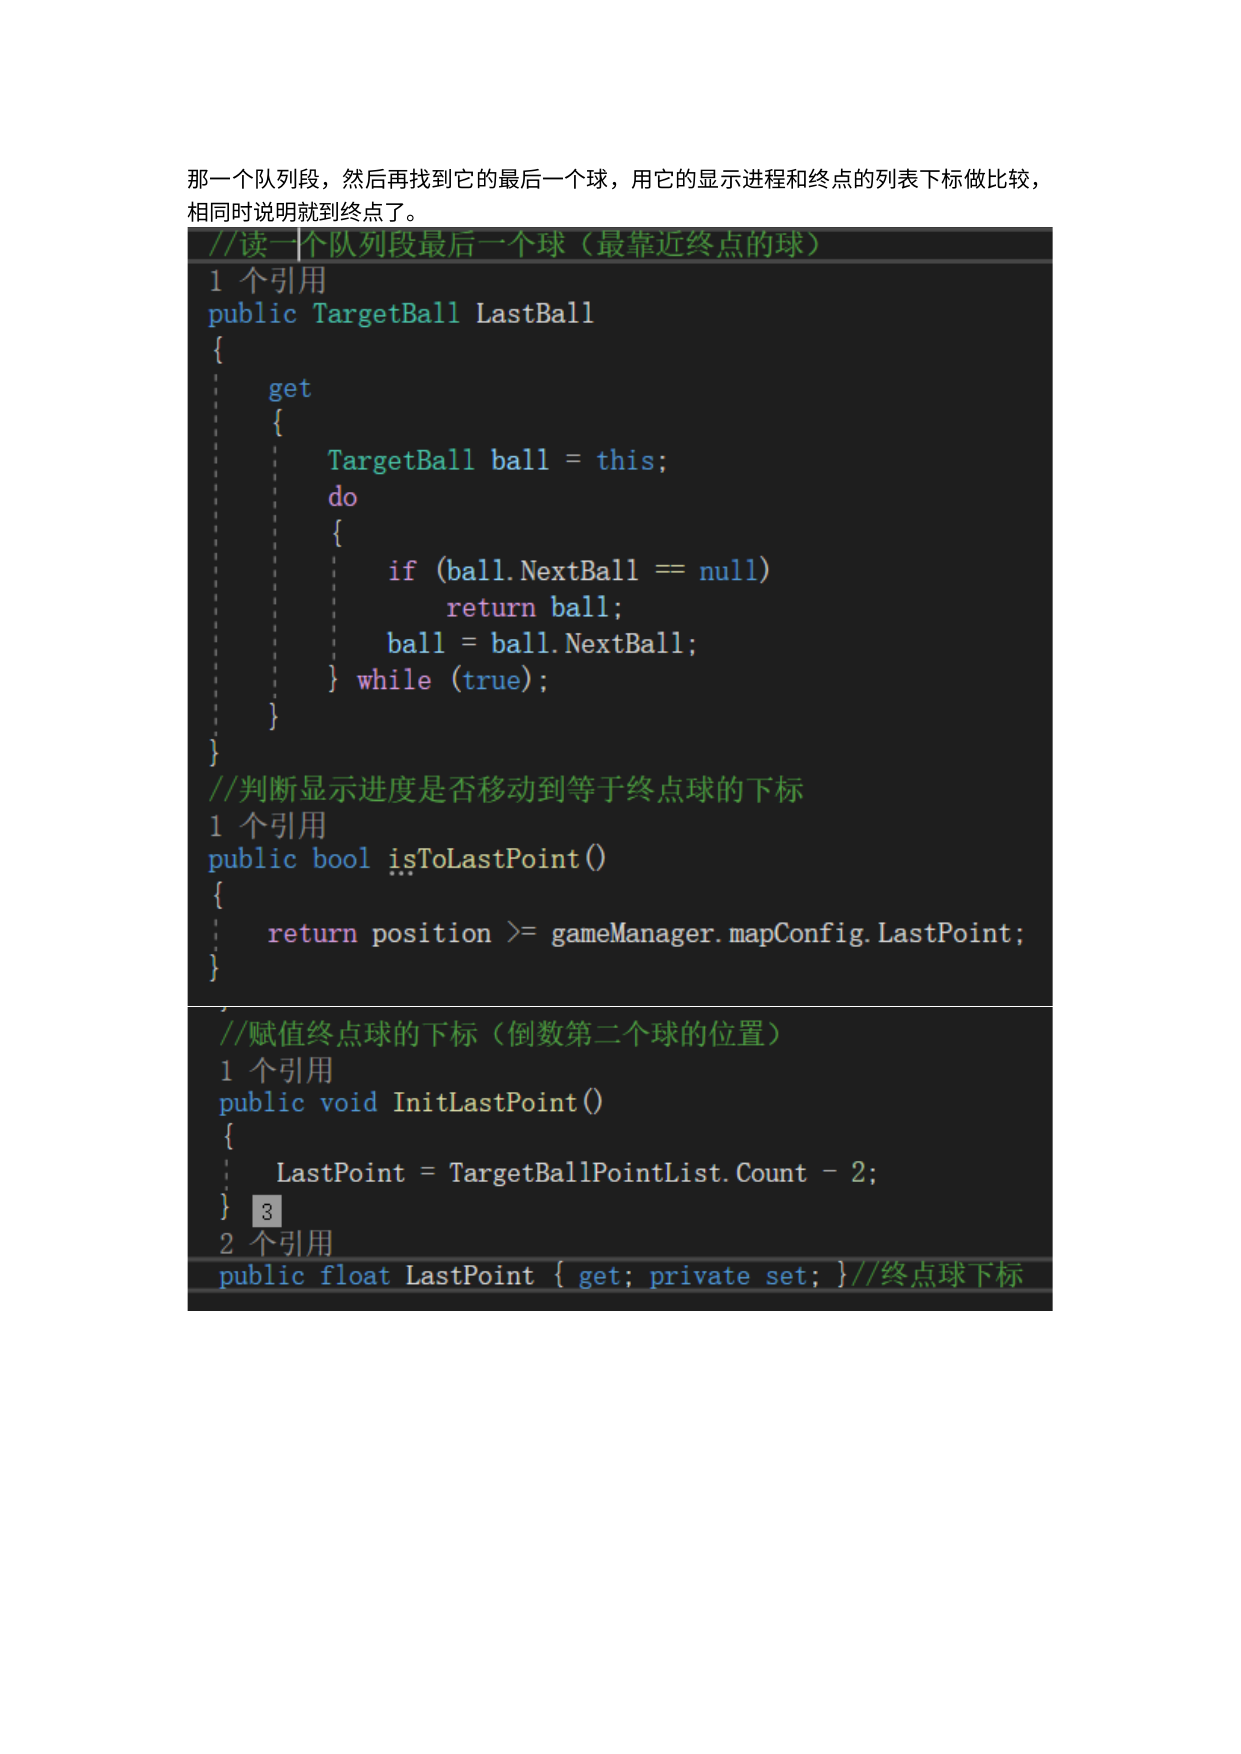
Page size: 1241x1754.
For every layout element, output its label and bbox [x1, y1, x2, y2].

text [187, 162, 1053, 227]
picture [187, 1007, 1053, 1311]
picture [187, 227, 1053, 1006]
